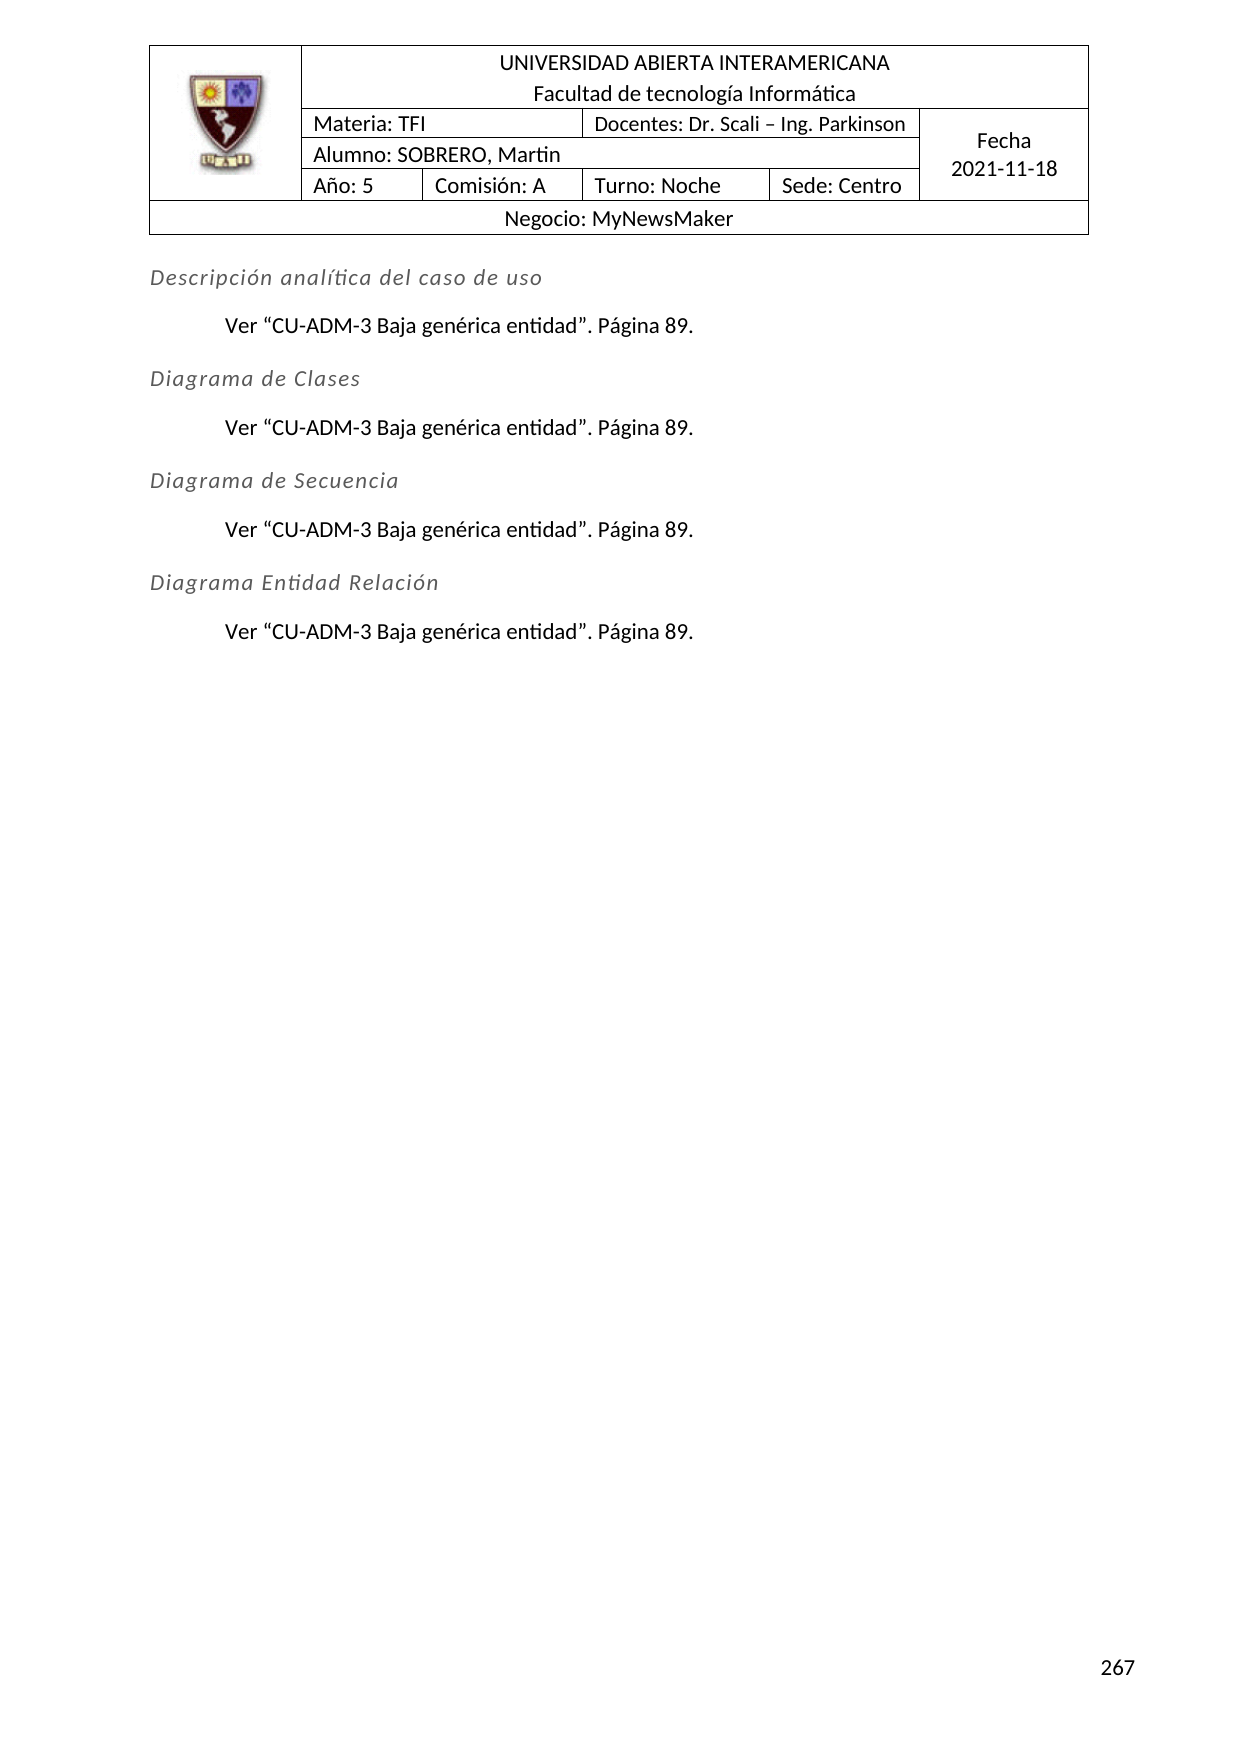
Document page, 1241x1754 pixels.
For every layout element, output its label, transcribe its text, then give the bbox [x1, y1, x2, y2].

text Ver “CU-ADM-3 Baja genérica entidad”. Página 89. [150, 413, 1135, 441]
subtitle Descripción analítica del caso de uso [150, 263, 1135, 291]
picture [175, 67, 276, 180]
text Ver “CU-ADM-3 Baja genérica entidad”. Página 89. [150, 311, 1135, 339]
text Ver “CU-ADM-3 Baja genérica entidad”. Página 89. [150, 617, 1135, 645]
subtitle Diagrama de Clases [150, 364, 1135, 392]
subtitle Diagrama de Secuencia [150, 466, 1135, 494]
text Ver “CU-ADM-3 Baja genérica entidad”. Página 89. [150, 515, 1135, 543]
subtitle Diagrama Entidad Relación [150, 568, 1135, 596]
